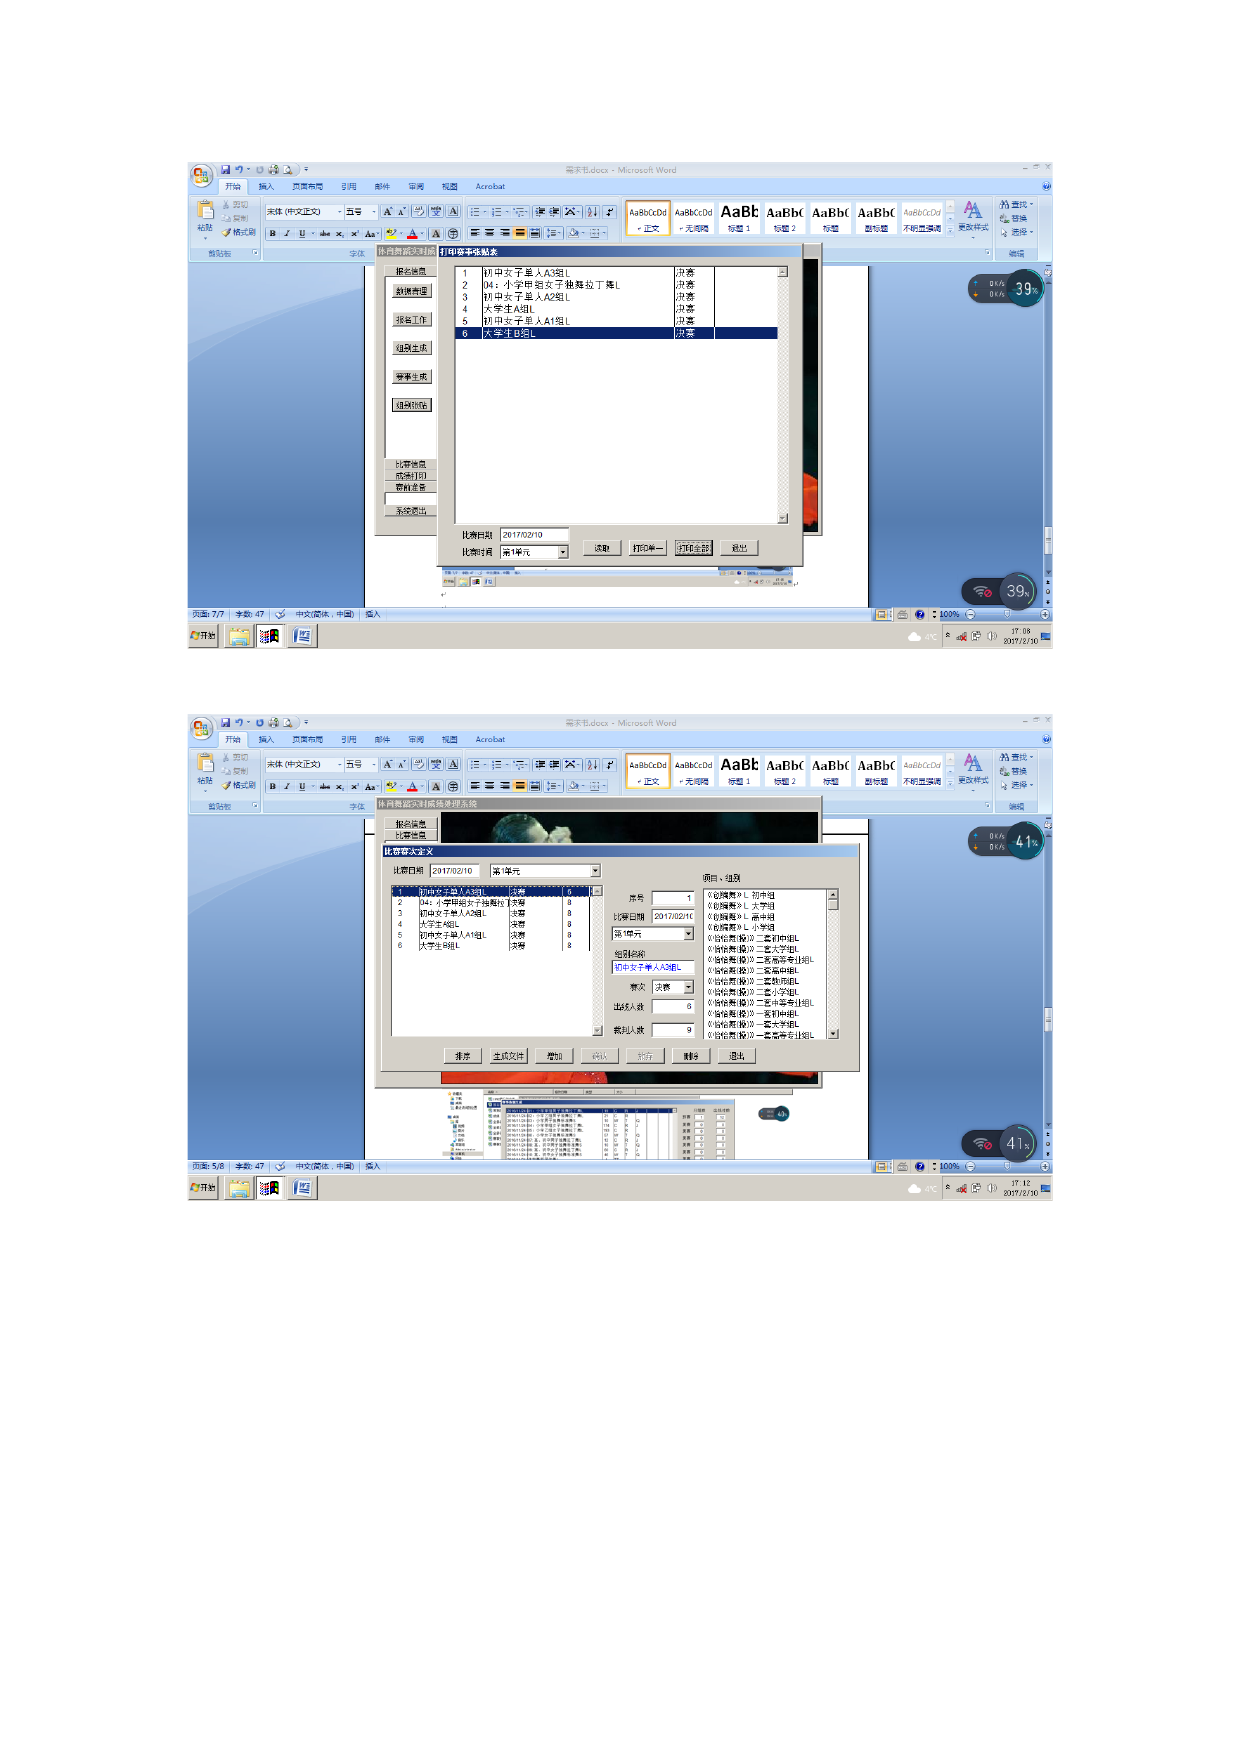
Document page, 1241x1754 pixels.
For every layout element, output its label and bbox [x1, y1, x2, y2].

picture [187, 714, 1053, 1201]
picture [187, 162, 1053, 649]
